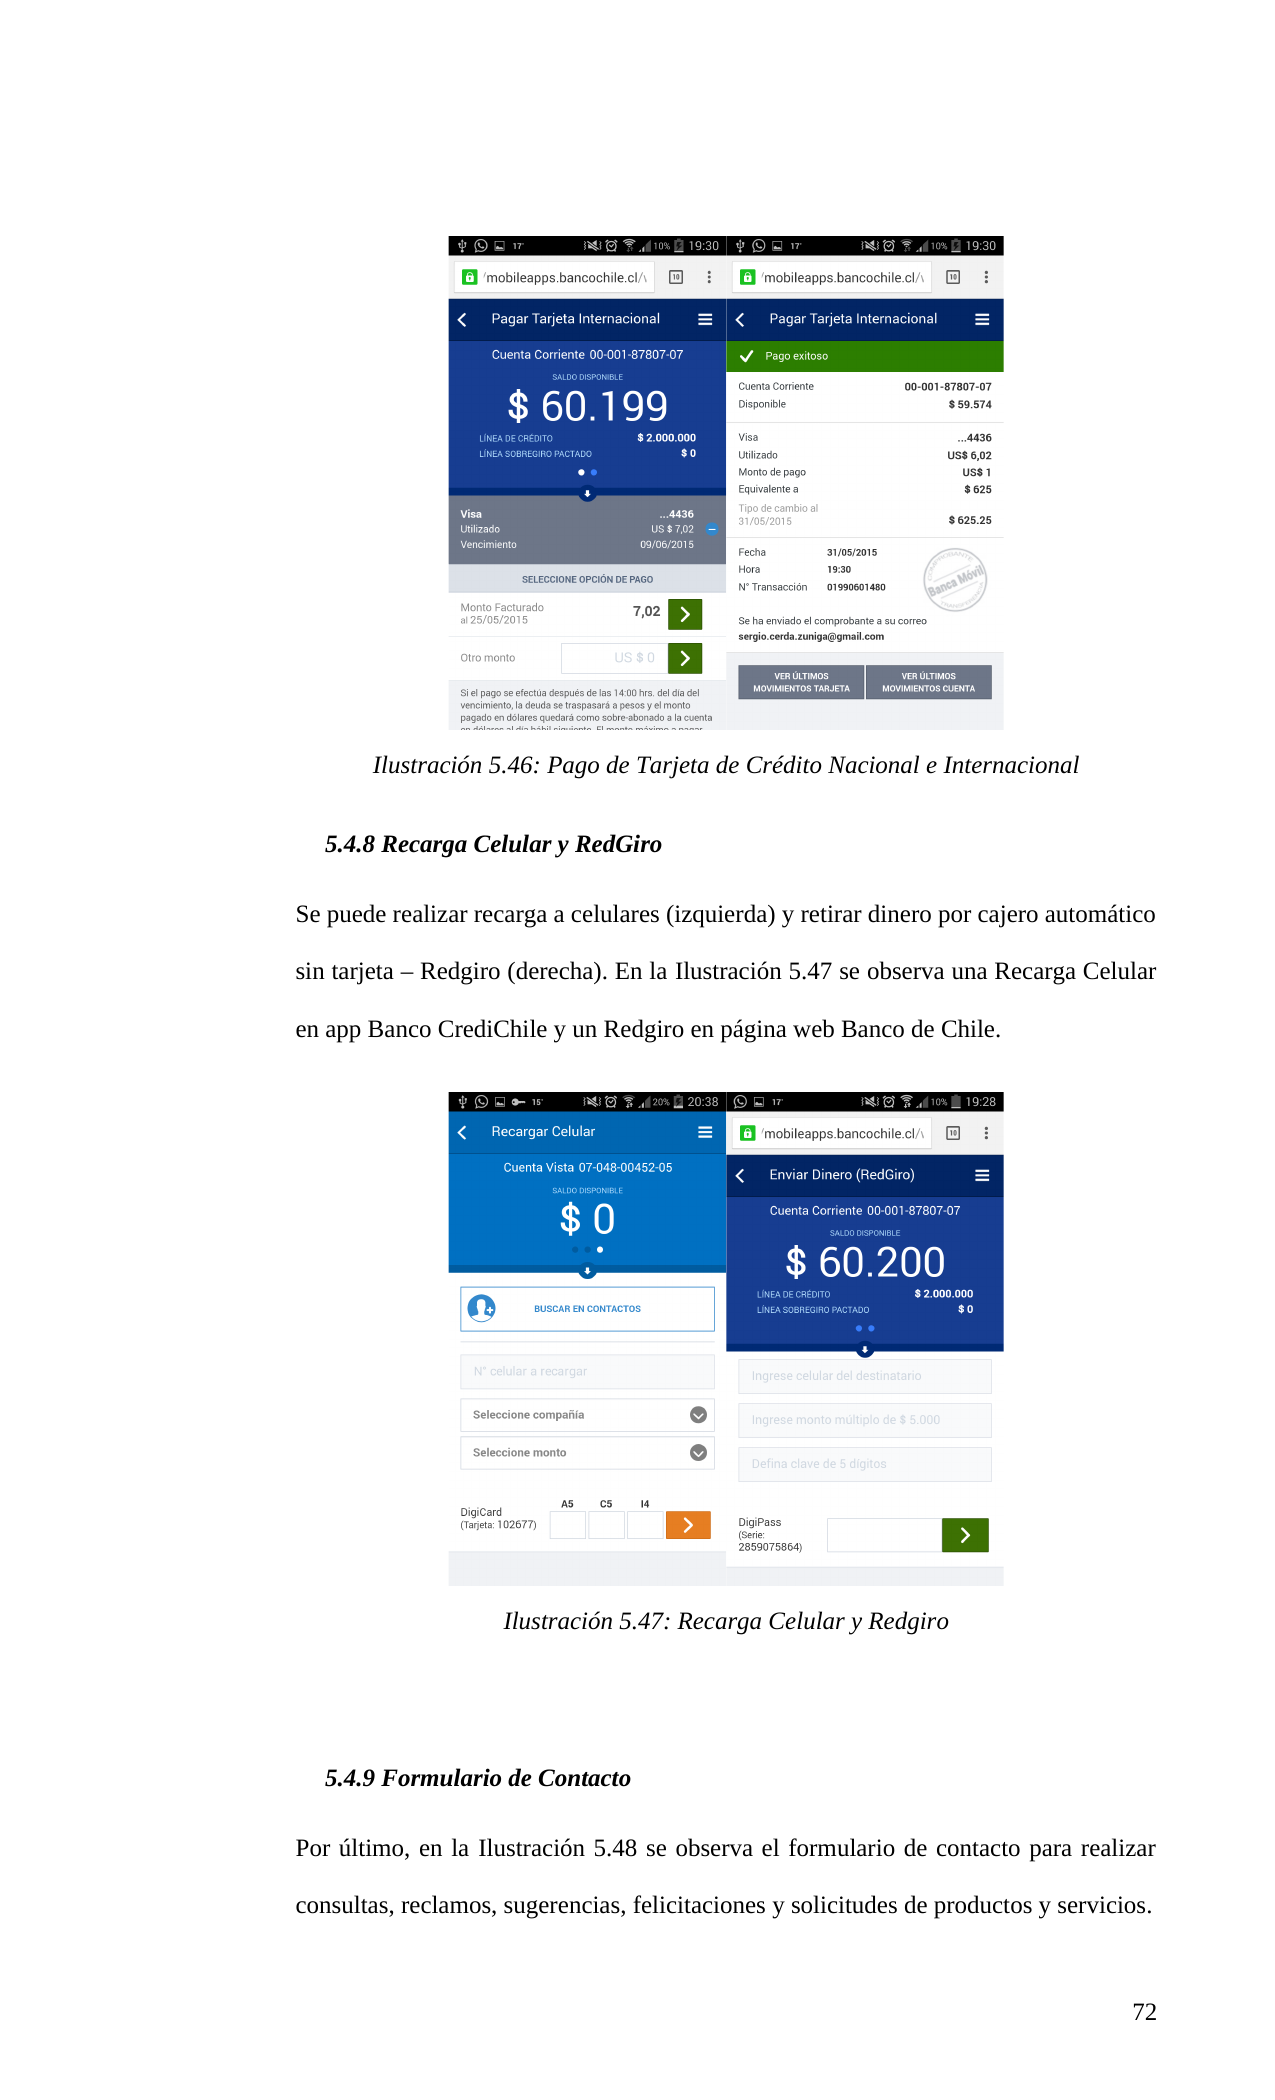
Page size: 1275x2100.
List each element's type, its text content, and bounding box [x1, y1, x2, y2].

picture [448, 236, 1004, 730]
picture [448, 1092, 1004, 1586]
subtitle Recarga Celular y RedGiro [325, 829, 1157, 858]
subtitle Formulario de Contacto [325, 1763, 1157, 1792]
